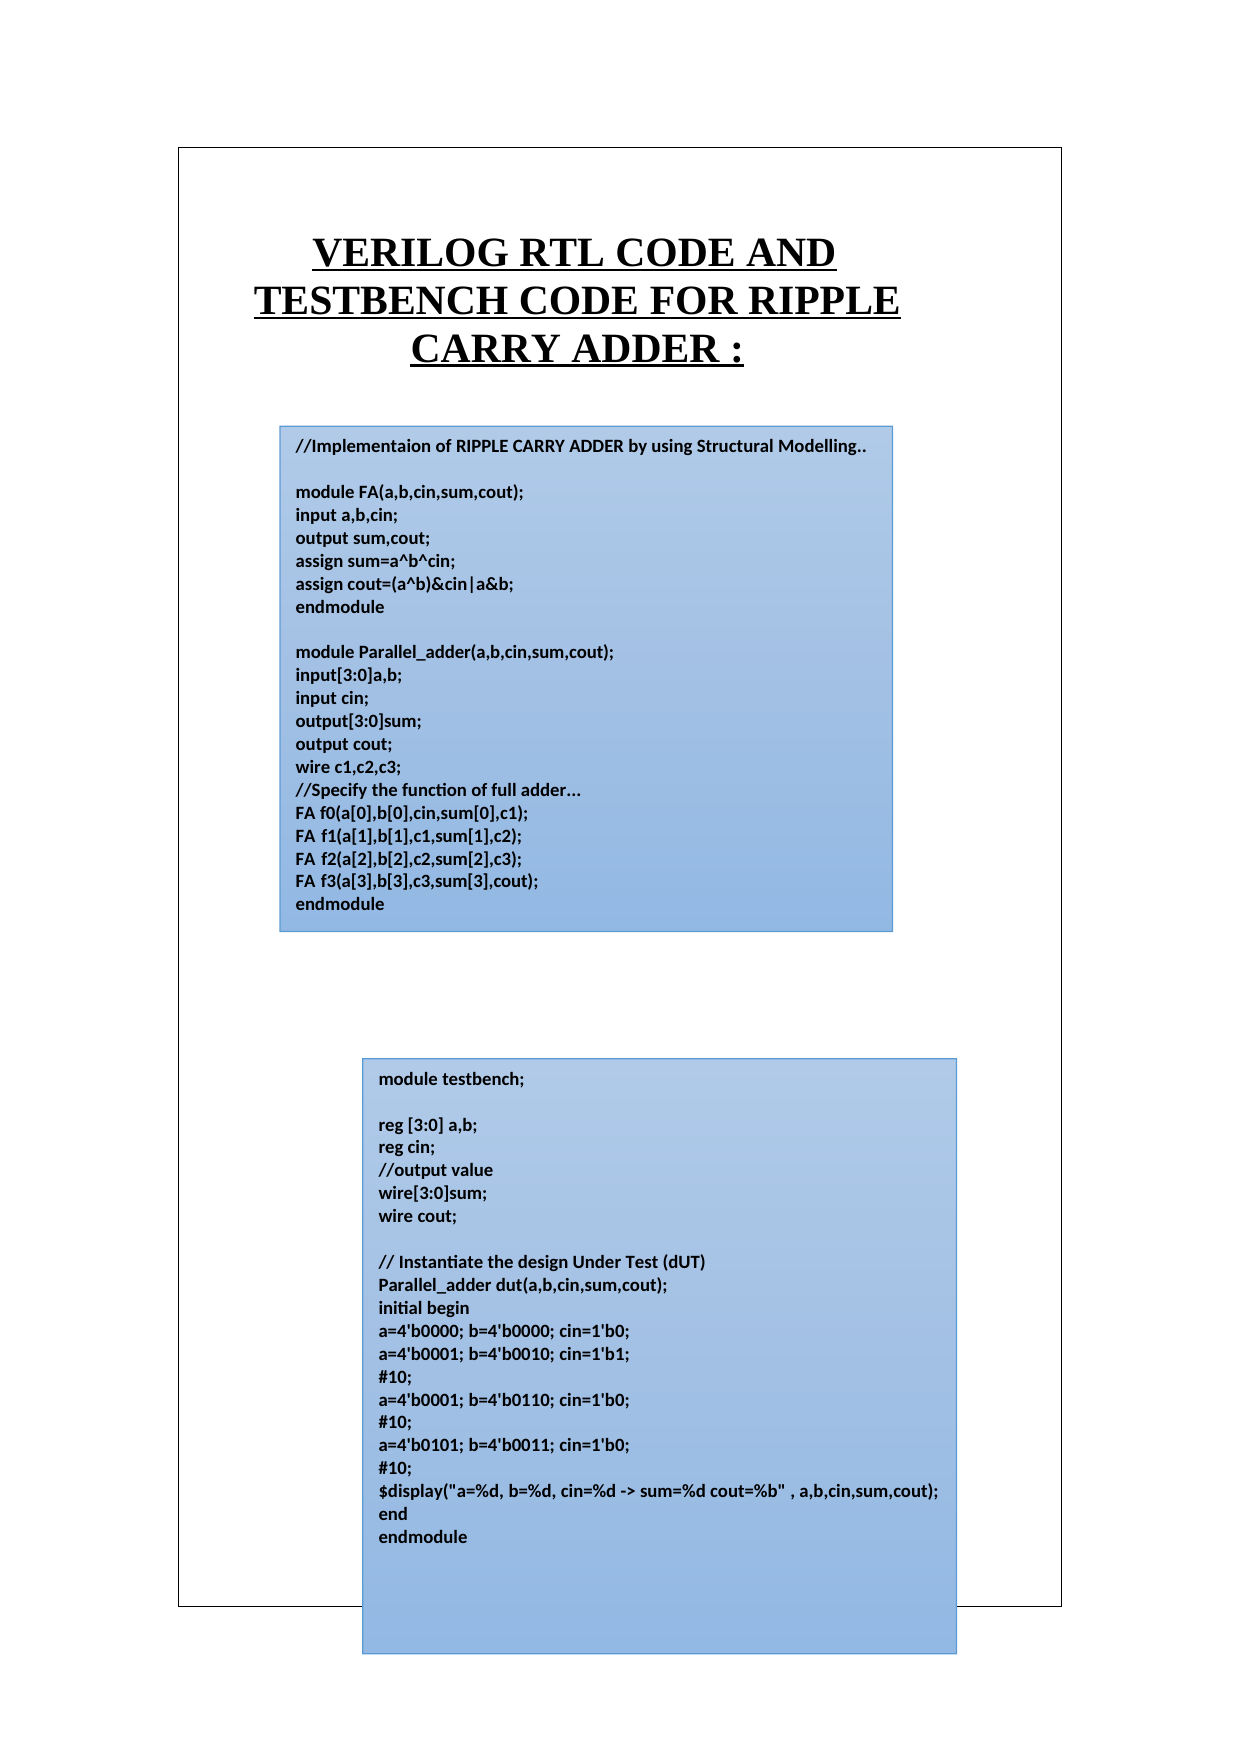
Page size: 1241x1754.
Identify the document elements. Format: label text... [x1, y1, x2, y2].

picture [281, 427, 891, 930]
subtitle VERILOG RTL CODE AND TESTBENCH CODE FOR RIPPLE CARRY ADDER : [233, 227, 915, 371]
picture [364, 1060, 955, 1653]
